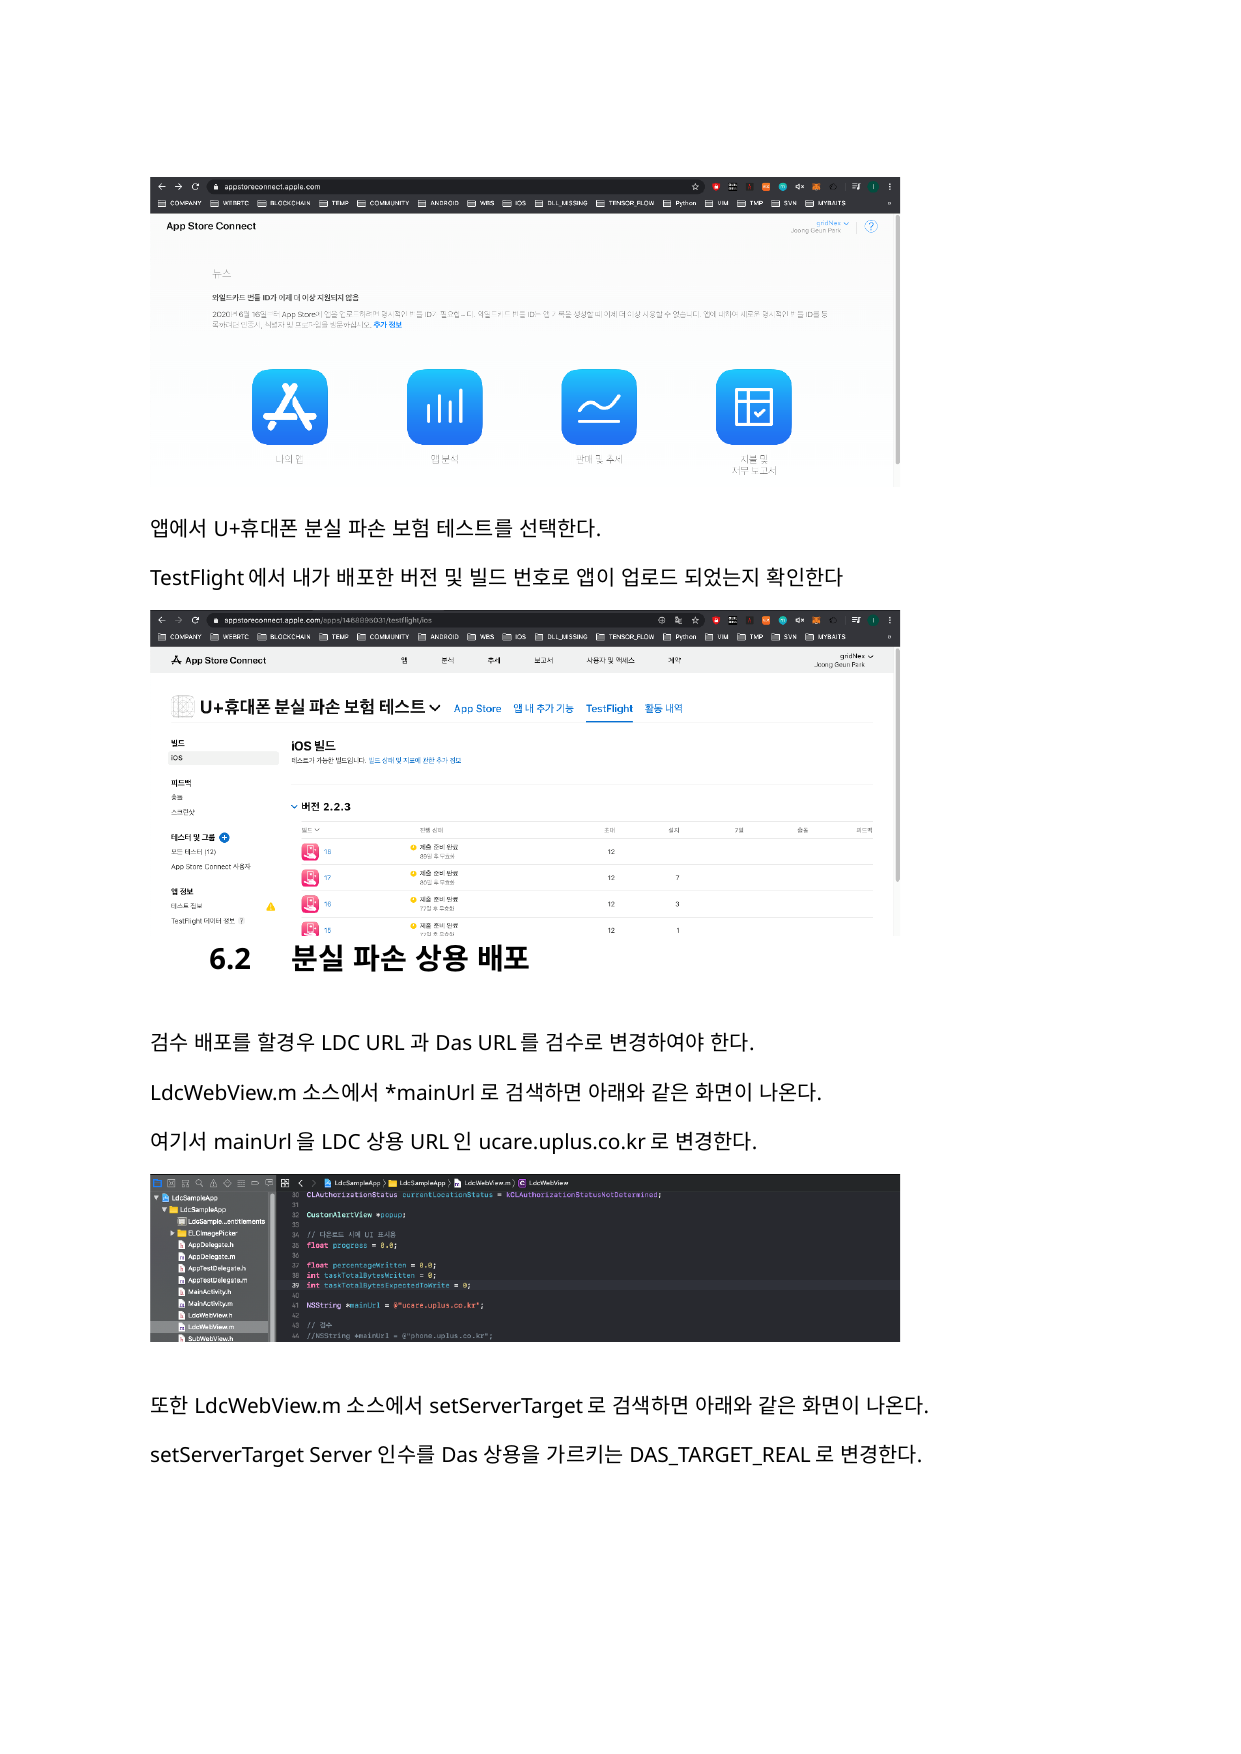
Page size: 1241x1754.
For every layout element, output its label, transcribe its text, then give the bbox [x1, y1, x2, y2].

picture [150, 1174, 901, 1342]
text TestFlight에서 내가 배포한 버전 및 빌드 번호로 앱이 업로드 되었는지 확인한다 [150, 561, 1090, 592]
picture [150, 177, 901, 487]
text 또한 LdcWebView.m 소스에서 setServerTarget로 검색하면 아래와 같은 화면이 나온다. [150, 1389, 1090, 1419]
text setServerTarget Server 인수를 Das 상용을 가르키는 DAS_TARGET_REAL로 변경한다. [150, 1439, 1090, 1469]
text 여기서 mainUrl을 LDC 상용 URL인 ucare.uplus.co.kr로 변경한다. [150, 1125, 1090, 1156]
text LdcWebView.m 소스에서 *mainUrl 로 검색하면 아래와 같은 화면이 나온다. [150, 1076, 1090, 1106]
picture [150, 610, 901, 936]
list 분실 파손 상용 배포 [209, 936, 1090, 978]
text 검수 배포를 할경우 LDC URL 과 Das URL를 검수로 변경하여야 한다. [150, 1027, 1090, 1057]
text 앱에서 U+휴대폰 분실 파손 보험 테스트를 선택한다. [150, 512, 1090, 542]
